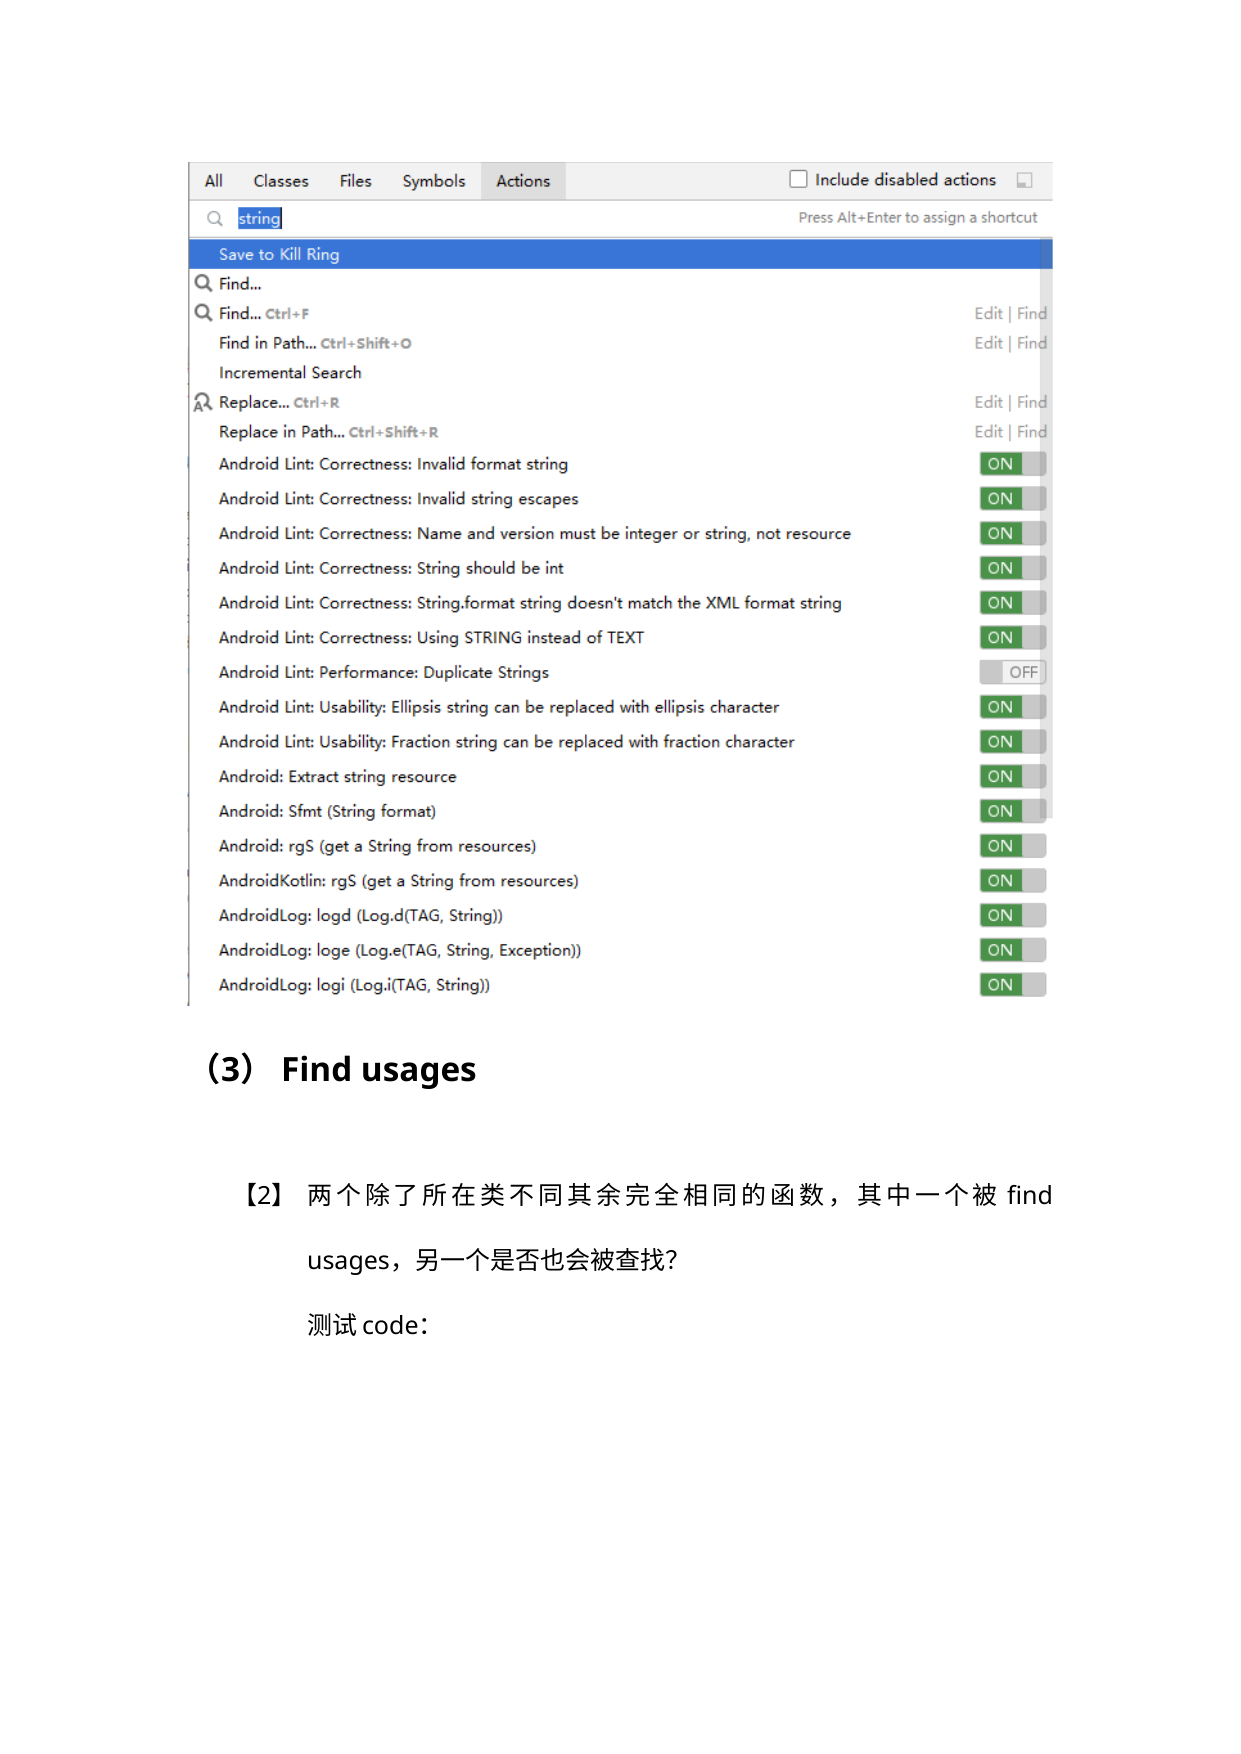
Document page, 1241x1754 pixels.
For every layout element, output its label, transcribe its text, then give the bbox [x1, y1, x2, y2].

subtitle （3） Find usages [187, 1034, 1053, 1099]
list 测试code： [307, 1291, 1053, 1356]
picture [187, 162, 1053, 1006]
list 两个除了所在类不同其余完全相同的函数，其中一个被find usages，另一个是否也会被查找？ [232, 1161, 1053, 1291]
